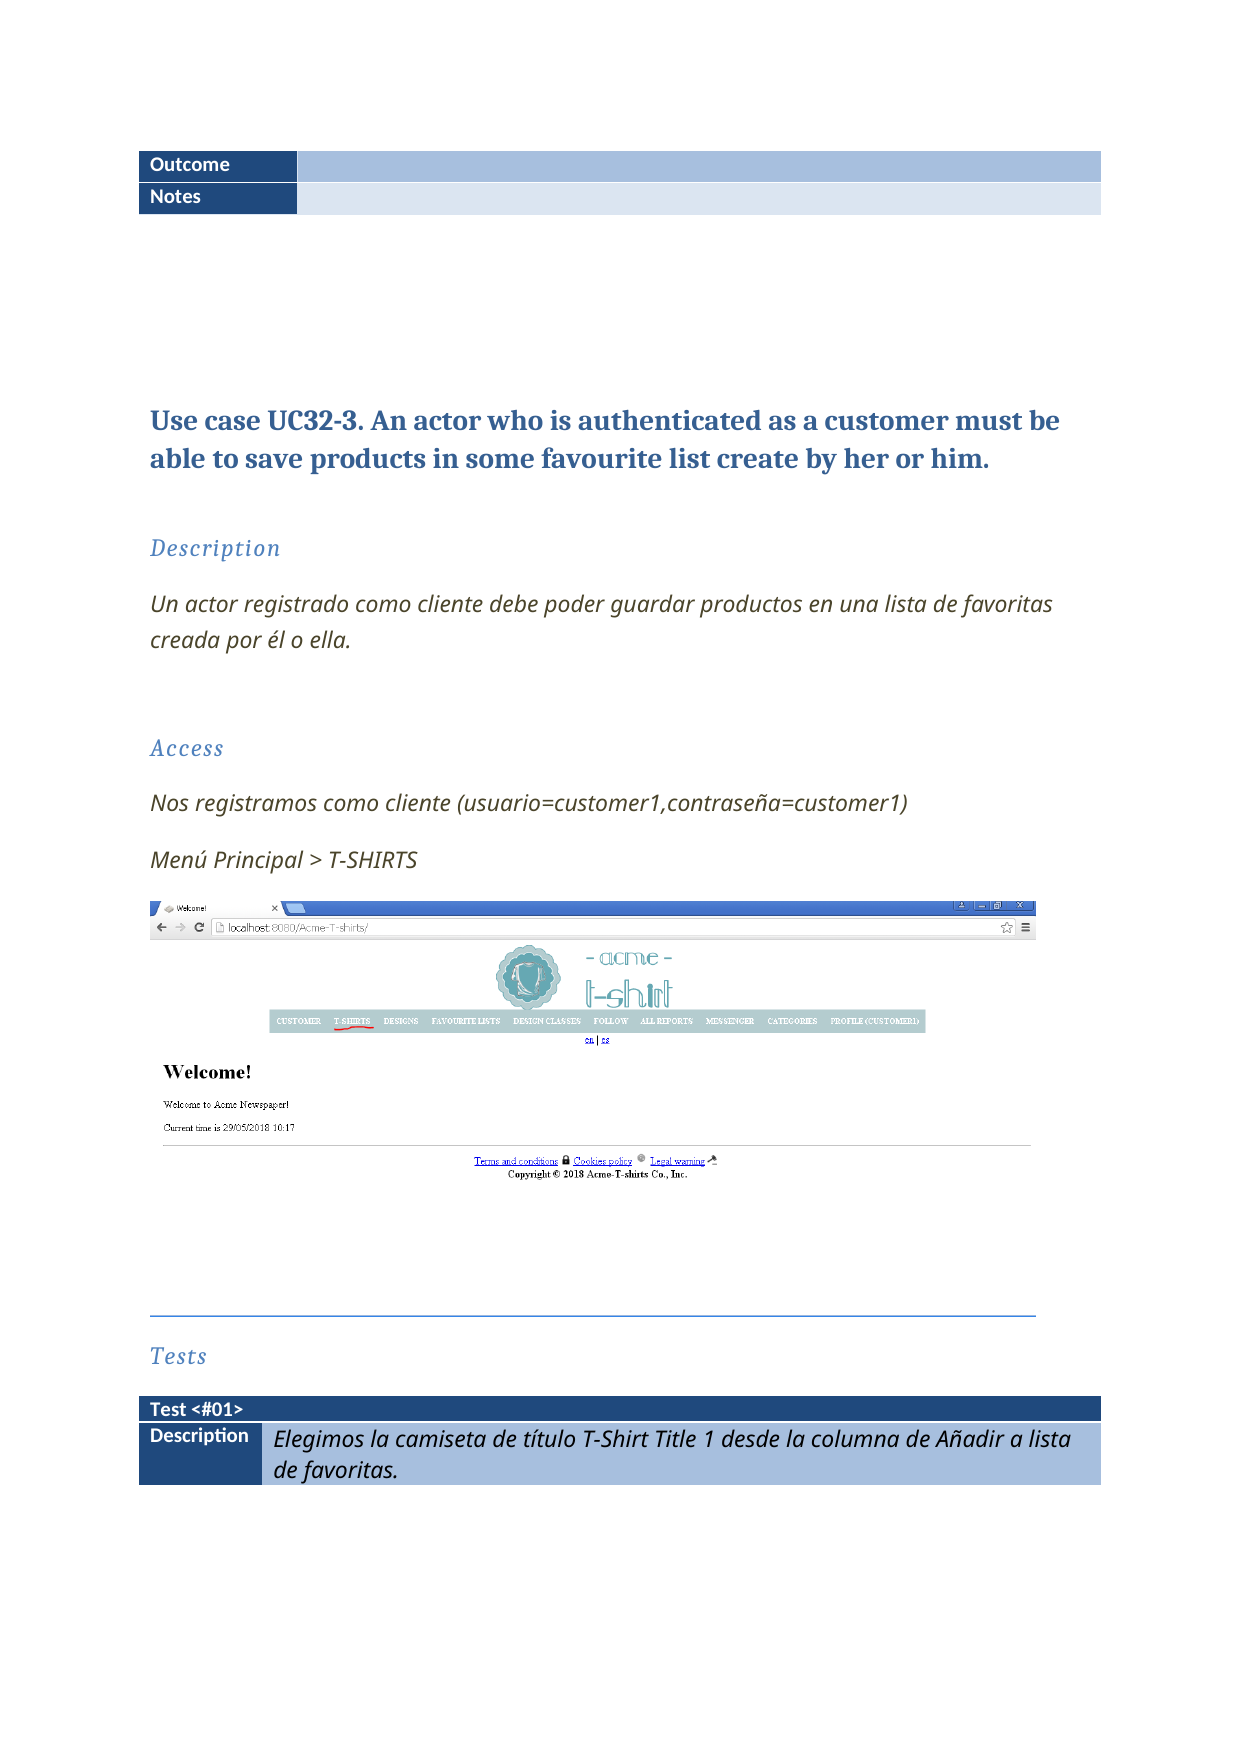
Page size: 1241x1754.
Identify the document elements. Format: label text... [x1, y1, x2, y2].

text Access [150, 733, 1090, 762]
table_cell Notes [139, 183, 297, 214]
picture [150, 901, 1036, 1317]
text Description [150, 534, 1090, 563]
table_cell [298, 183, 1101, 214]
table_cell [298, 151, 1101, 182]
table_cell Elegimos la camiseta de título T-Shirt Title 1 desde la columna de Añadir a lista de favoritas. [262, 1423, 1101, 1485]
text Tests [150, 1342, 1090, 1371]
text Use case UC32-3. An actor who is authenticated as a customer must be able to save products in some favourite list create by her or him. [150, 404, 1090, 476]
text Un actor registrado como cliente debe poder guardar productos en una lista de favoritas creada por él o ella. [150, 588, 1090, 655]
text Nos registramos como cliente (usuario=customer1,contraseña=customer1) [150, 787, 1090, 819]
table_header Test <#01> [139, 1396, 1101, 1421]
text Menú Principal > T-SHIRTS [150, 844, 1090, 875]
table_cell Outcome [139, 151, 297, 182]
table_cell Description [139, 1423, 262, 1485]
